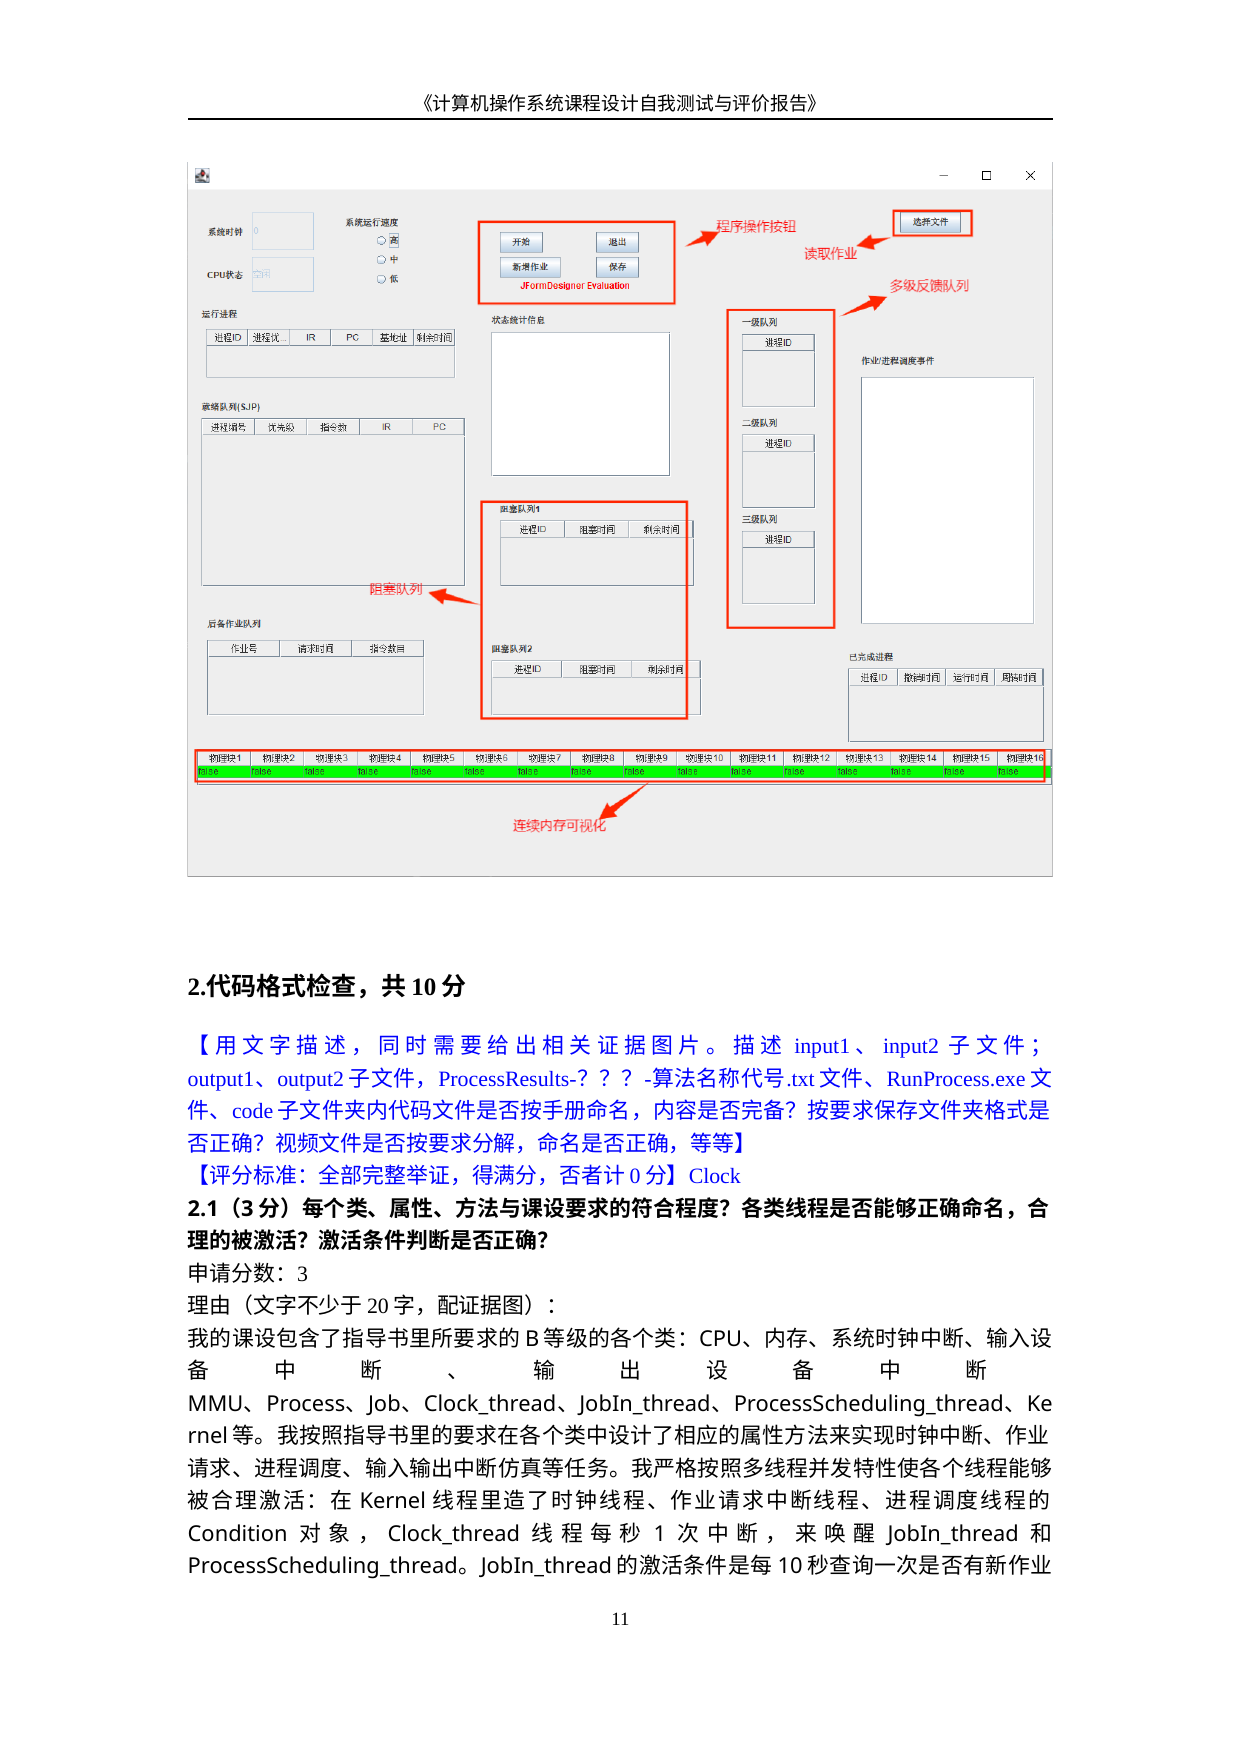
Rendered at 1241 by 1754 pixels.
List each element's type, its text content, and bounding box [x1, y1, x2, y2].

text 理由（文字不少于20字，配证据图）： [187, 1288, 1053, 1320]
subtitle 2.代码格式检查，共10分 [187, 952, 1053, 1017]
subtitle 2.1（3分）每个类、属性、方法与课设要求的符合程度？各类线程是否能够正确命名，合理的被激活？激活条件判断是否正确？ [187, 1190, 1053, 1255]
text 申请分数：3 [187, 1255, 1053, 1288]
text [187, 1320, 1053, 1580]
text 【评分标准：全部完整举证，得满分，否者计0分】Clock [187, 1158, 1053, 1190]
picture [187, 162, 1053, 877]
text 【用文字描述，同时需要给出相关证据图片。描述input1、input2子文件；output1、output2子文件，ProcessResults-？？？-算法名称代号.txt文件、RunProcess.exe文件、code子文件夹内代码文件是否按手册命名，内容是否完备？按要求保存文件夹格式是否正确？视频文件是否按要求分解，命名是否正确，等等】 [187, 1028, 1053, 1158]
